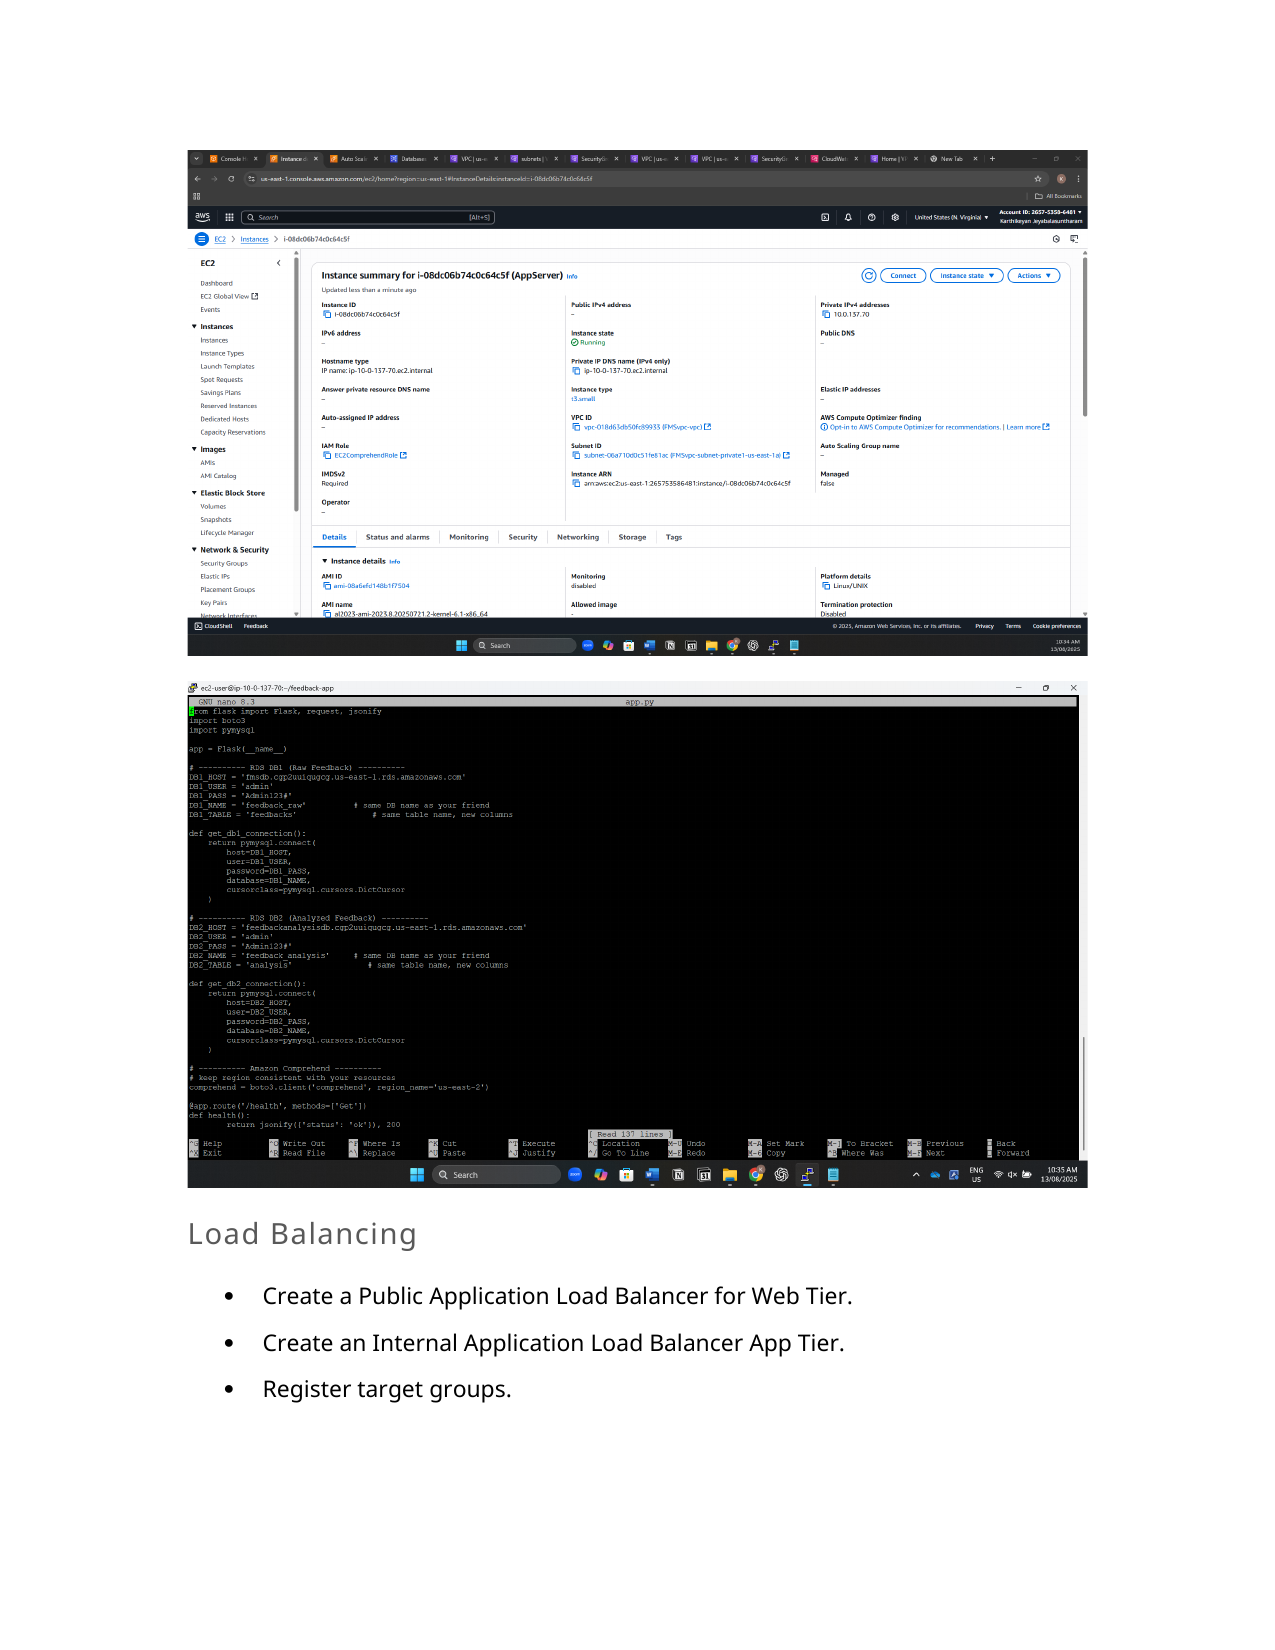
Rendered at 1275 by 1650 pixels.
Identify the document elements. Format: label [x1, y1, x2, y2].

picture [187, 150, 1088, 656]
picture [187, 681, 1088, 1188]
